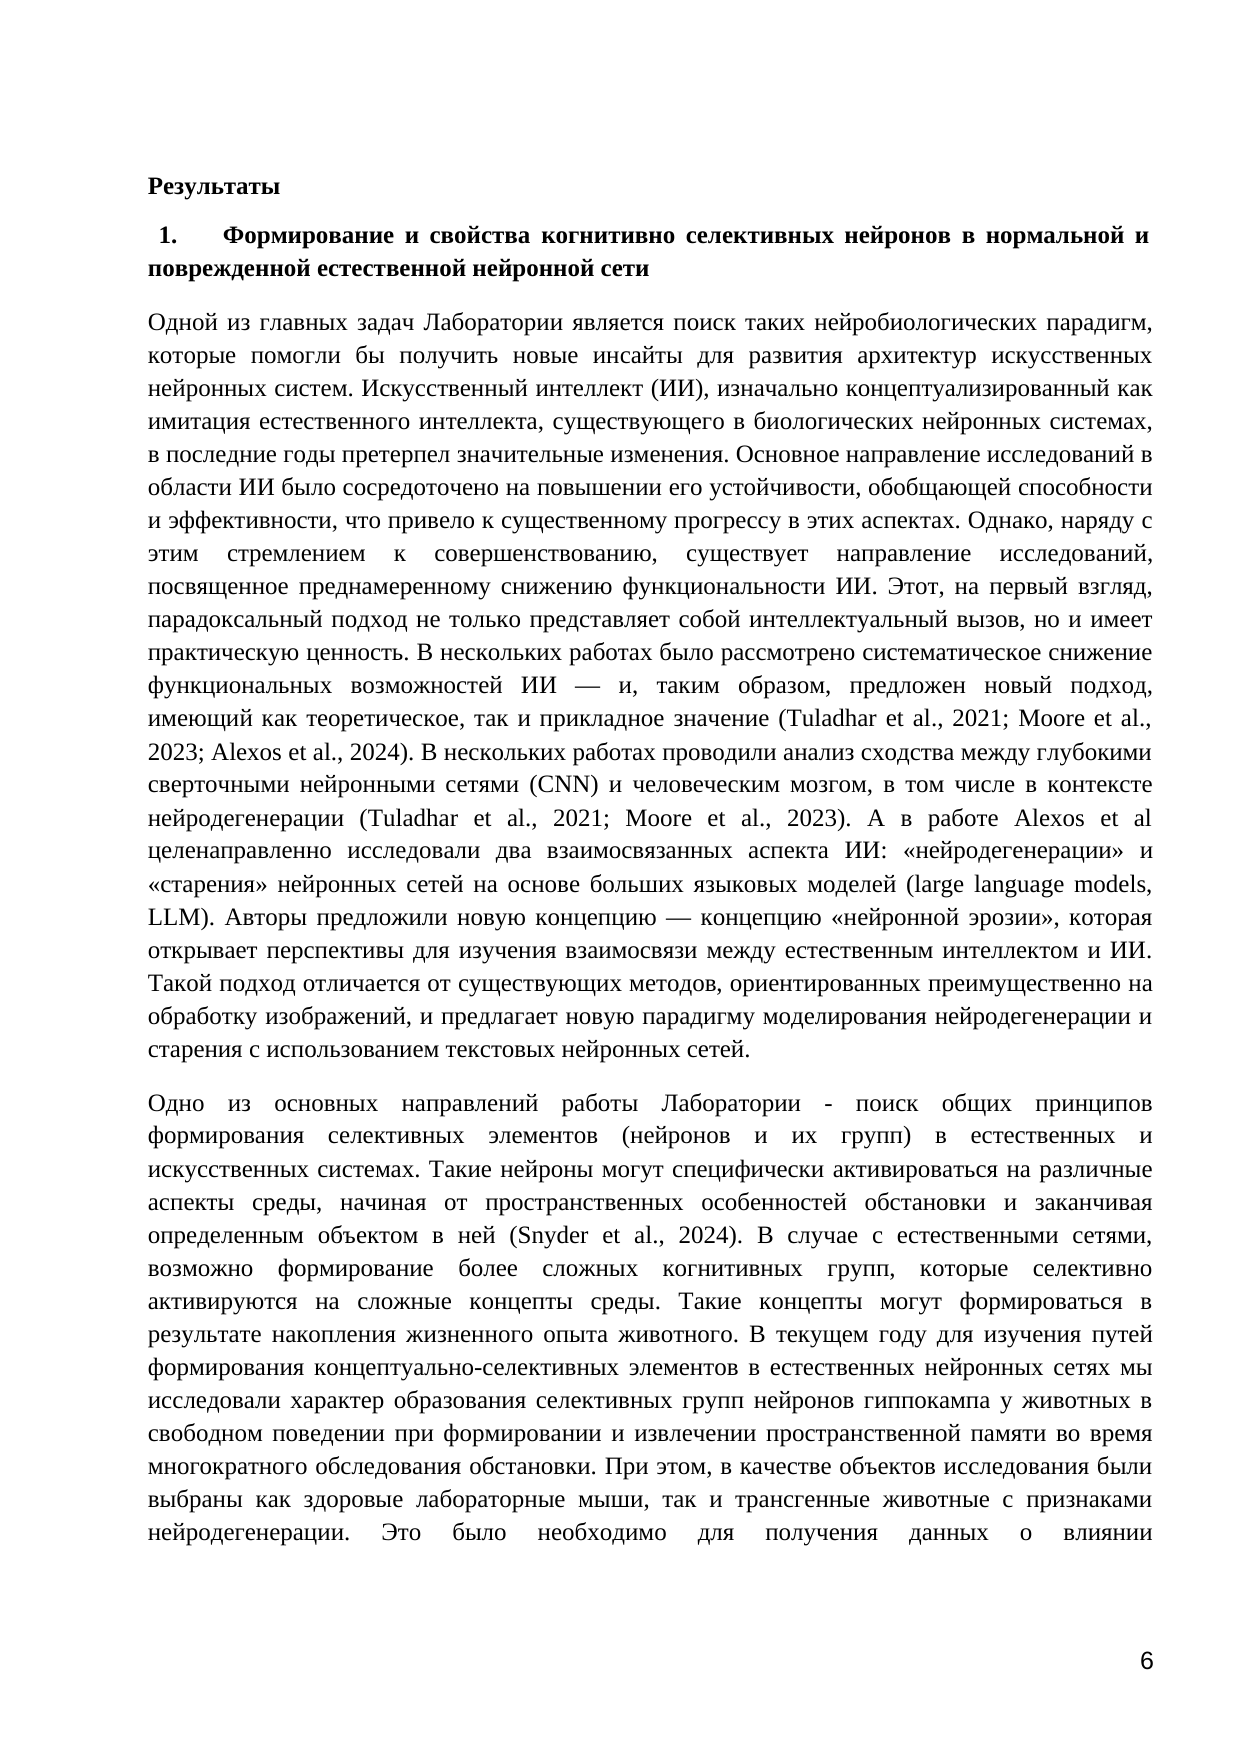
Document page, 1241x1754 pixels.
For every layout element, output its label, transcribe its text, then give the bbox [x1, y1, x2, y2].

subtitle Результаты [148, 171, 1153, 199]
text Одной из главных задач Лаборатории является поиск таких нейробиологических парадигм, которые помогли бы получить новые инсайты для развития архитектур искусственных нейронных систем. Искусственный интеллект (ИИ), изначально концептуализированный как имитация естественного интеллекта, существующего в биологических нейронных системах, в последние годы претерпел значительные изменения. Основное направление исследований в области ИИ было сосредоточено на повышении его устойчивости, обобщающей способности и эффективности, что привело к существенному прогрессу в этих аспектах. Однако, наряду с этим стремлением к совершенствованию, существует направление исследований, посвященное преднамеренному снижению функциональности ИИ. Этот, на первый взгляд, парадоксальный подход не только представляет собой интеллектуальный вызов, но и имеет практическую ценность. В нескольких работах было рассмотрено систематическое снижение функциональных возможностей ИИ — и, таким образом, предложен новый подход, имеющий как теоретическое, так и прикладное значение (Tuladhar et al., 2021; Moore et al., 2023; Alexos et al., 2024). В нескольких работах проводили анализ сходства между глубокими сверточными нейронными сетями (CNN) и человеческим мозгом, в том числе в контексте нейродегенерации (Tuladhar et al., 2021; Moore et al., 2023). А в работе Alexos et al целенаправленно исследовали два взаимосвязанных аспекта ИИ: «нейродегенерации» и «старения» нейронных сетей на основе больших языковых моделей (large language models, LLM). Авторы предложили новую концепцию — концепцию «нейронной эрозии», которая открывает перспективы для изучения взаимосвязи между естественным интеллектом и ИИ. Такой подход отличается от существующих методов, ориентированных преимущественно на обработку изображений, и предлагает новую парадигму моделирования нейродегенерации и старения с использованием текстовых нейронных сетей. [148, 307, 1153, 1062]
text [148, 1088, 1153, 1546]
subtitle Формирование и свойства когнитивно селективных нейронов в нормальной и поврежденной естественной нейронной сети [148, 220, 1149, 282]
